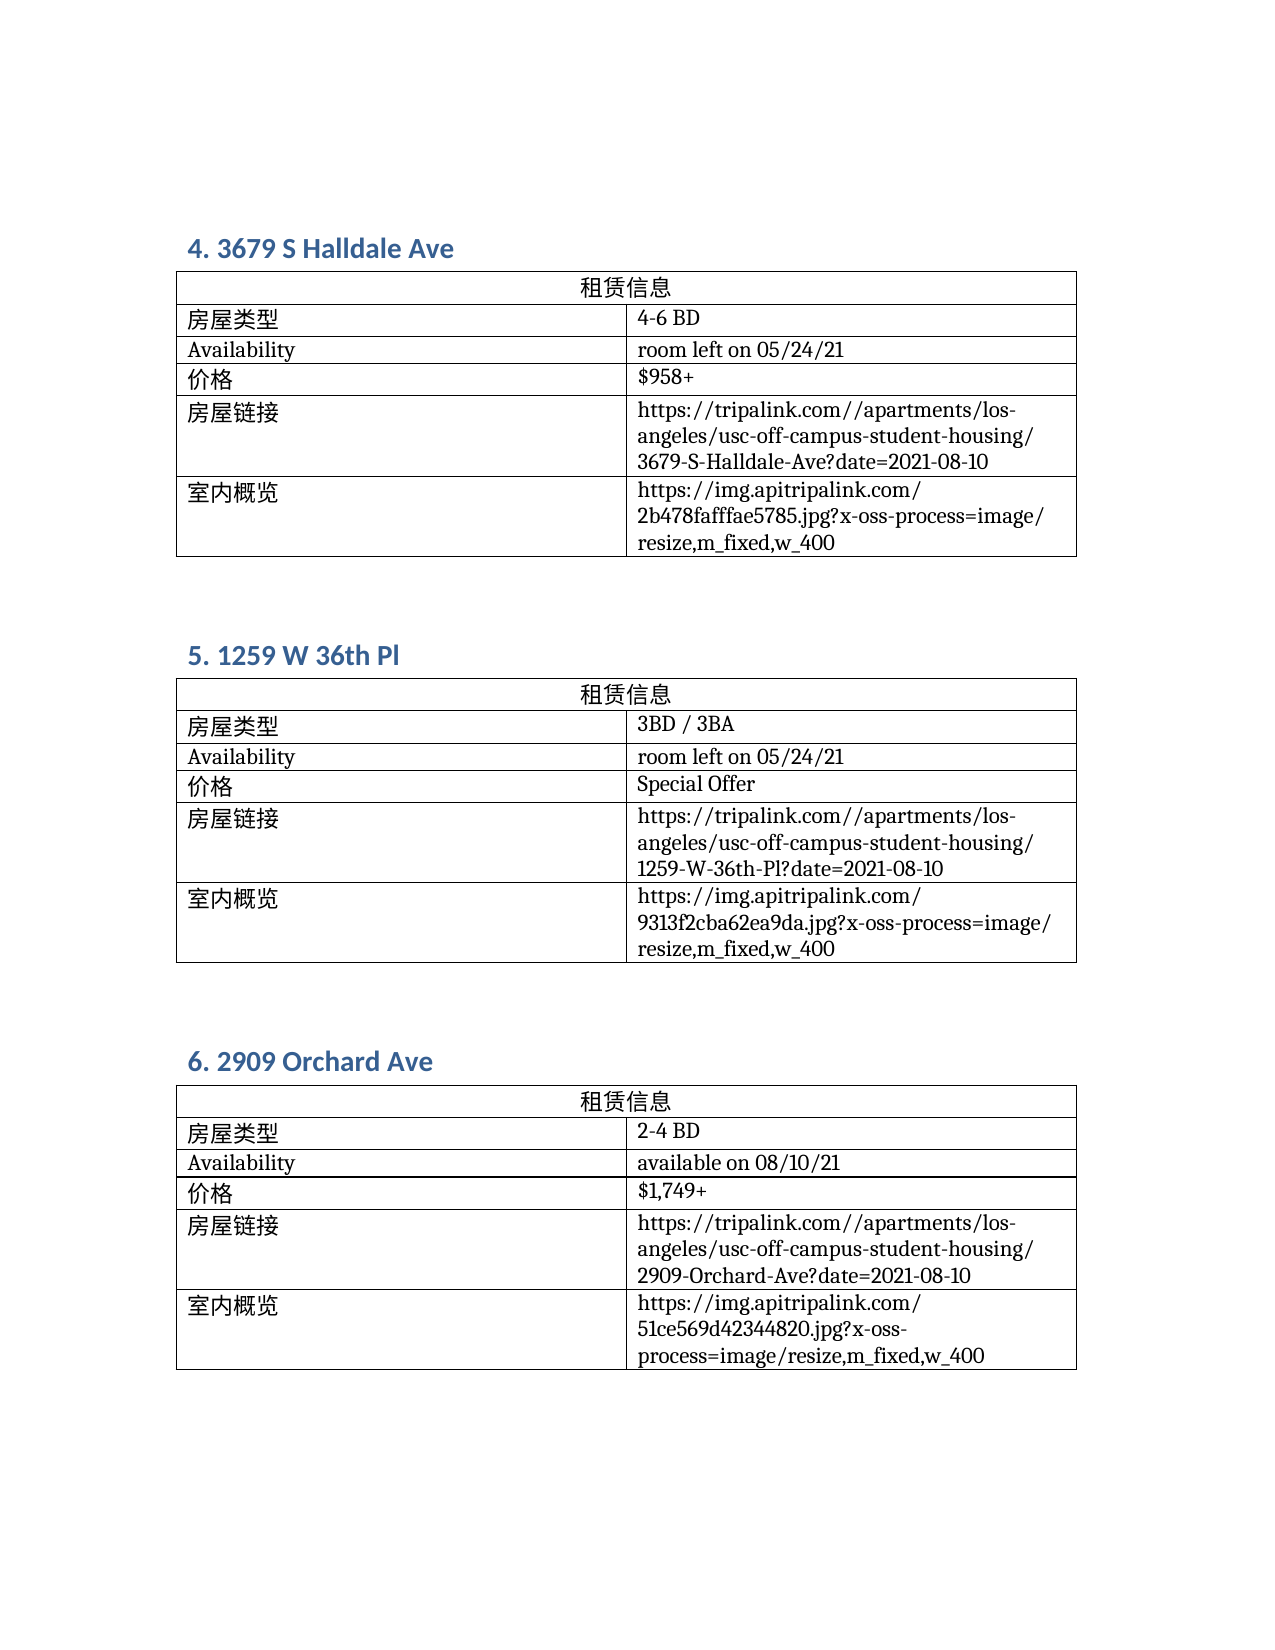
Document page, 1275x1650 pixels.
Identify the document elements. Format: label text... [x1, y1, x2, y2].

table_cell 房屋链接 [177, 803, 626, 882]
table_cell https://tripalink.com//apartments/los-angeles/usc-off-campus-student-housing/1259-W-36th-Pl?date=2021-08-10 [627, 803, 1076, 882]
table_cell 房屋类型 [177, 711, 626, 742]
subtitle 4. 3679 S Halldale Ave [187, 230, 1087, 266]
subtitle 5. 1259 W 36th Pl [187, 637, 1087, 672]
table_cell 3BD / 3BA [627, 711, 1076, 742]
table_header 租赁信息 [177, 272, 1076, 303]
table_cell room left on 05/24/21 [627, 337, 1076, 363]
table_cell https://img.apitripalink.com/9313f2cba62ea9da.jpg?x-oss-process=image/resize,m_fixed,w_400 [627, 883, 1076, 962]
table_cell 房屋类型 [177, 305, 626, 336]
table_cell 室内概览 [177, 477, 626, 556]
table_cell $958+ [627, 364, 1076, 395]
table_cell 室内概览 [177, 883, 626, 962]
table_cell 房屋链接 [177, 396, 626, 476]
table_cell 房屋类型 [177, 1118, 626, 1149]
table_cell https://img.apitripalink.com/51ce569d42344820.jpg?x-oss-process=image/resize,m_fixed,w_400 [627, 1290, 1076, 1369]
table_cell Special Offer [627, 771, 1076, 802]
table_cell available on 08/10/21 [627, 1150, 1076, 1176]
table_cell 价格 [177, 364, 626, 395]
table_cell 4-6 BD [627, 305, 1076, 336]
table_cell $1,749+ [627, 1178, 1076, 1209]
table_cell https://tripalink.com//apartments/los-angeles/usc-off-campus-student-housing/3679-S-Halldale-Ave?date=2021-08-10 [627, 396, 1076, 476]
table_cell Availability [177, 337, 626, 363]
table_cell Availability [177, 744, 626, 770]
table_cell 价格 [177, 1178, 626, 1209]
table_cell https://img.apitripalink.com/2b478fafffae5785.jpg?x-oss-process=image/resize,m_fixed,w_400 [627, 477, 1076, 556]
table_header 租赁信息 [177, 679, 1076, 710]
table_cell https://tripalink.com//apartments/los-angeles/usc-off-campus-student-housing/2909-Orchard-Ave?date=2021-08-10 [627, 1210, 1076, 1289]
table_cell Availability [177, 1150, 626, 1176]
table_cell 2-4 BD [627, 1118, 1076, 1149]
table_header 租赁信息 [177, 1086, 1076, 1117]
subtitle 6. 2909 Orchard Ave [187, 1043, 1087, 1079]
table_cell 房屋链接 [177, 1210, 626, 1289]
table_cell 室内概览 [177, 1290, 626, 1369]
table_cell 价格 [177, 771, 626, 802]
table_cell room left on 05/24/21 [627, 744, 1076, 770]
